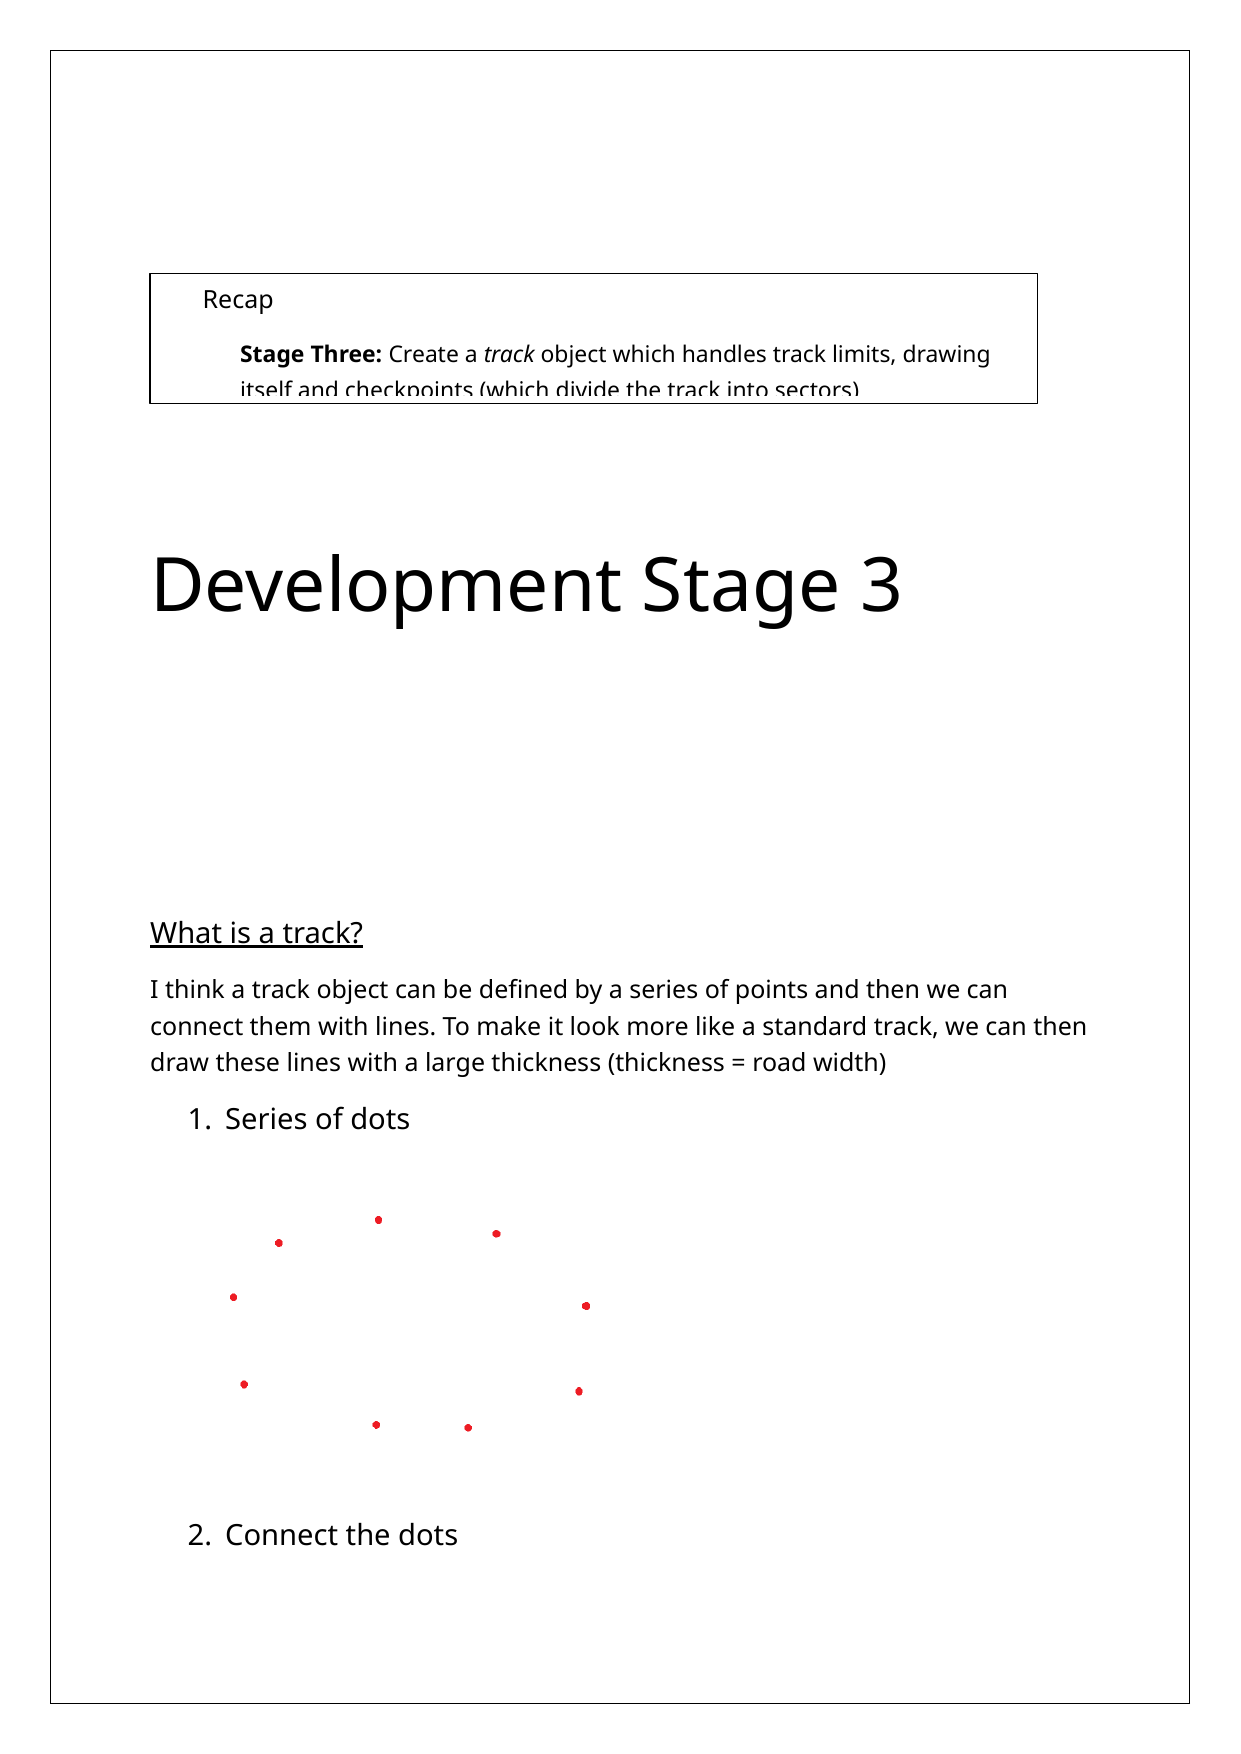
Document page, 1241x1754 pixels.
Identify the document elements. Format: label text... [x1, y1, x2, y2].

picture [150, 1157, 695, 1496]
text What is a track? [150, 912, 1090, 952]
text Development Stage 3 [150, 531, 1090, 633]
text I think a track object can be defined by a series of points and then we can connect them with lines. To make it look more like a standard track, we can then draw these lines with a large thickness (thickness = road width) [150, 971, 1090, 1079]
list Series of dots [187, 1098, 1090, 1138]
list Connect the dots [187, 1514, 1090, 1554]
